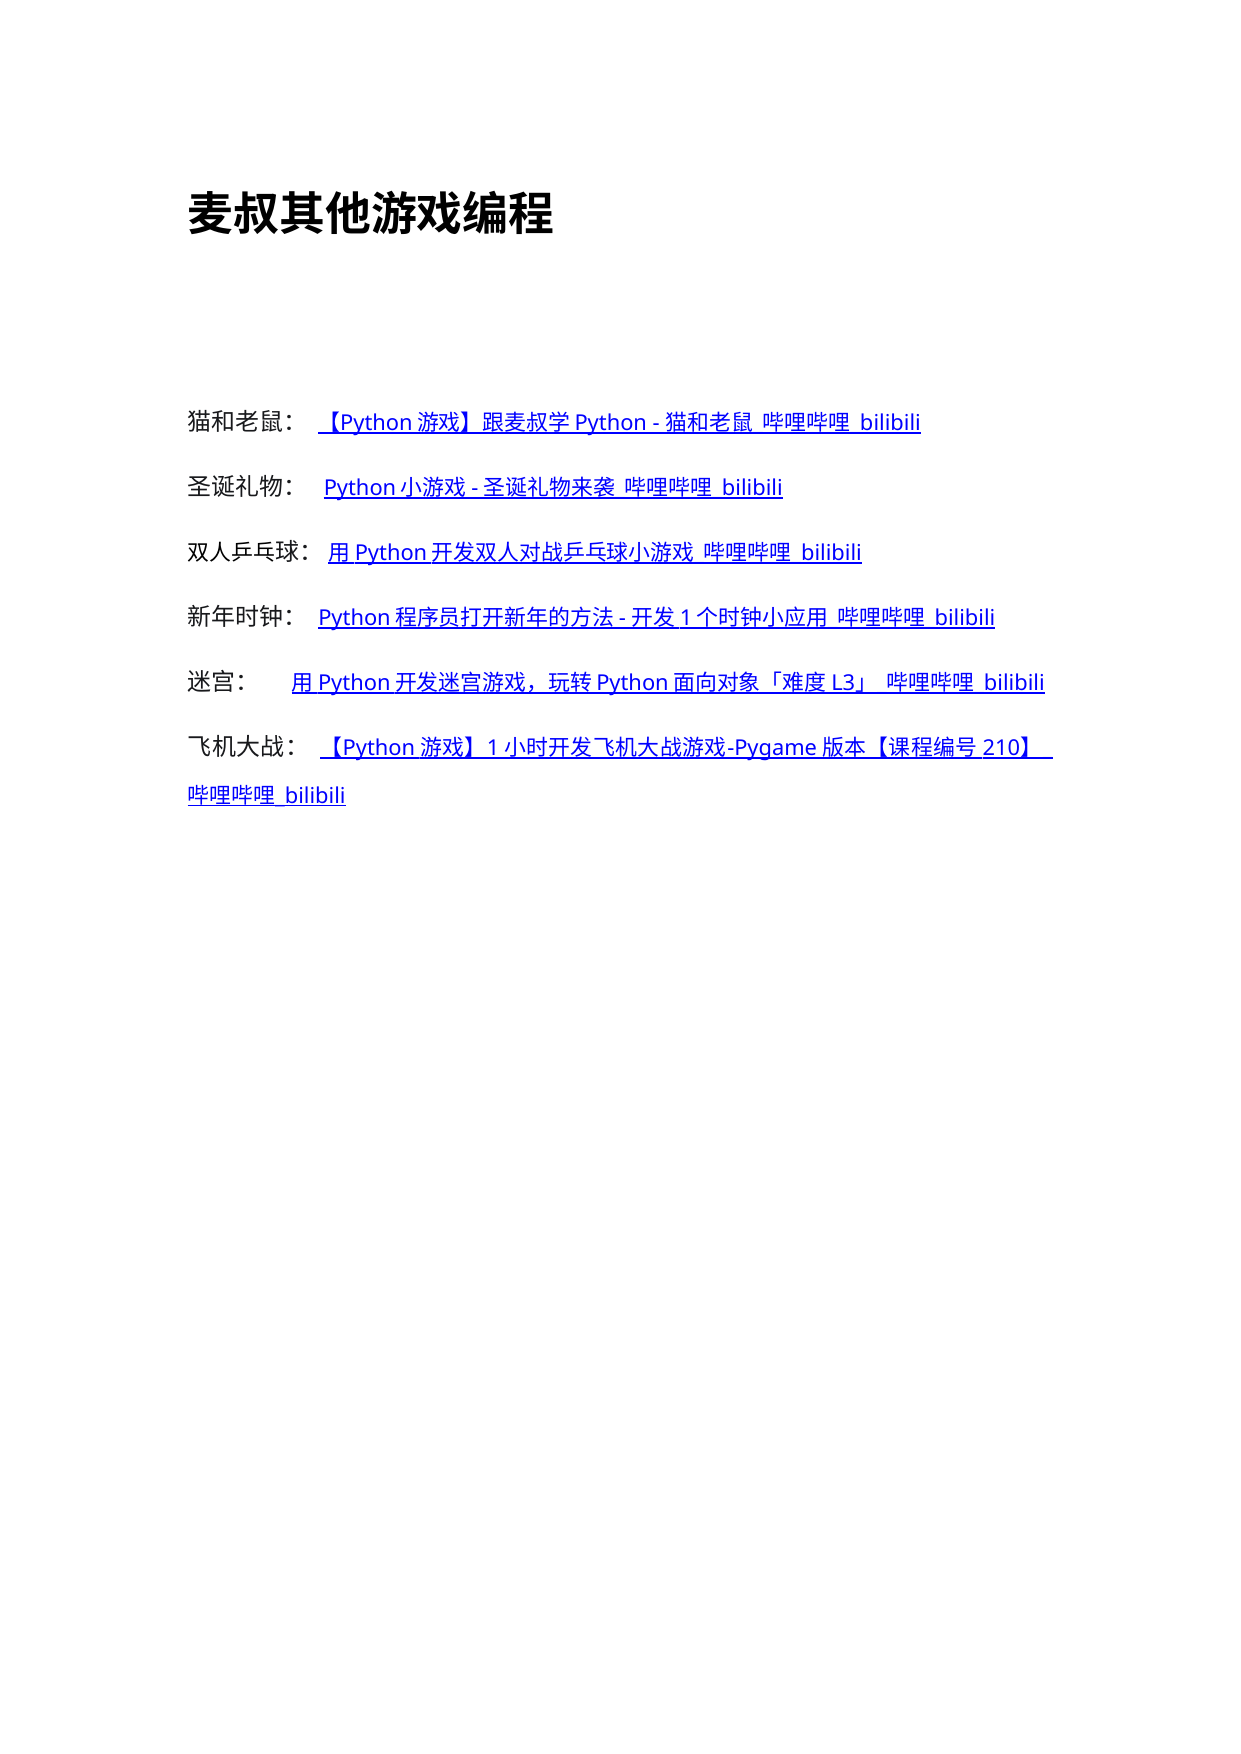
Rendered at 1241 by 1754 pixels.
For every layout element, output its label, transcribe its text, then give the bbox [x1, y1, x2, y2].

text 飞机大战： 【Python游戏】1小时开发飞机大战游戏-Pygame版本【课程编号210】_哔哩哔哩_bilibili [187, 712, 1053, 810]
text 猫和老鼠： 【Python游戏】跟麦叔学Python - 猫和老鼠_哔哩哔哩_bilibili 圣诞礼物： Python小游戏 - 圣诞礼物来袭_哔哩哔哩_bilibili [187, 387, 1053, 517]
subtitle 麦叔其他游戏编程 [187, 162, 1053, 259]
text 新年时钟： Python程序员打开新年的方法 - 开发1个时钟小应用_哔哩哔哩_bilibili [187, 582, 1053, 647]
text 双人乒乓球： 用Python开发双人对战乒乓球小游戏_哔哩哔哩_bilibili [187, 517, 1053, 582]
text 迷宫： 用Python开发迷宫游戏，玩转Python面向对象「难度 L3」_哔哩哔哩_bilibili [187, 647, 1053, 712]
